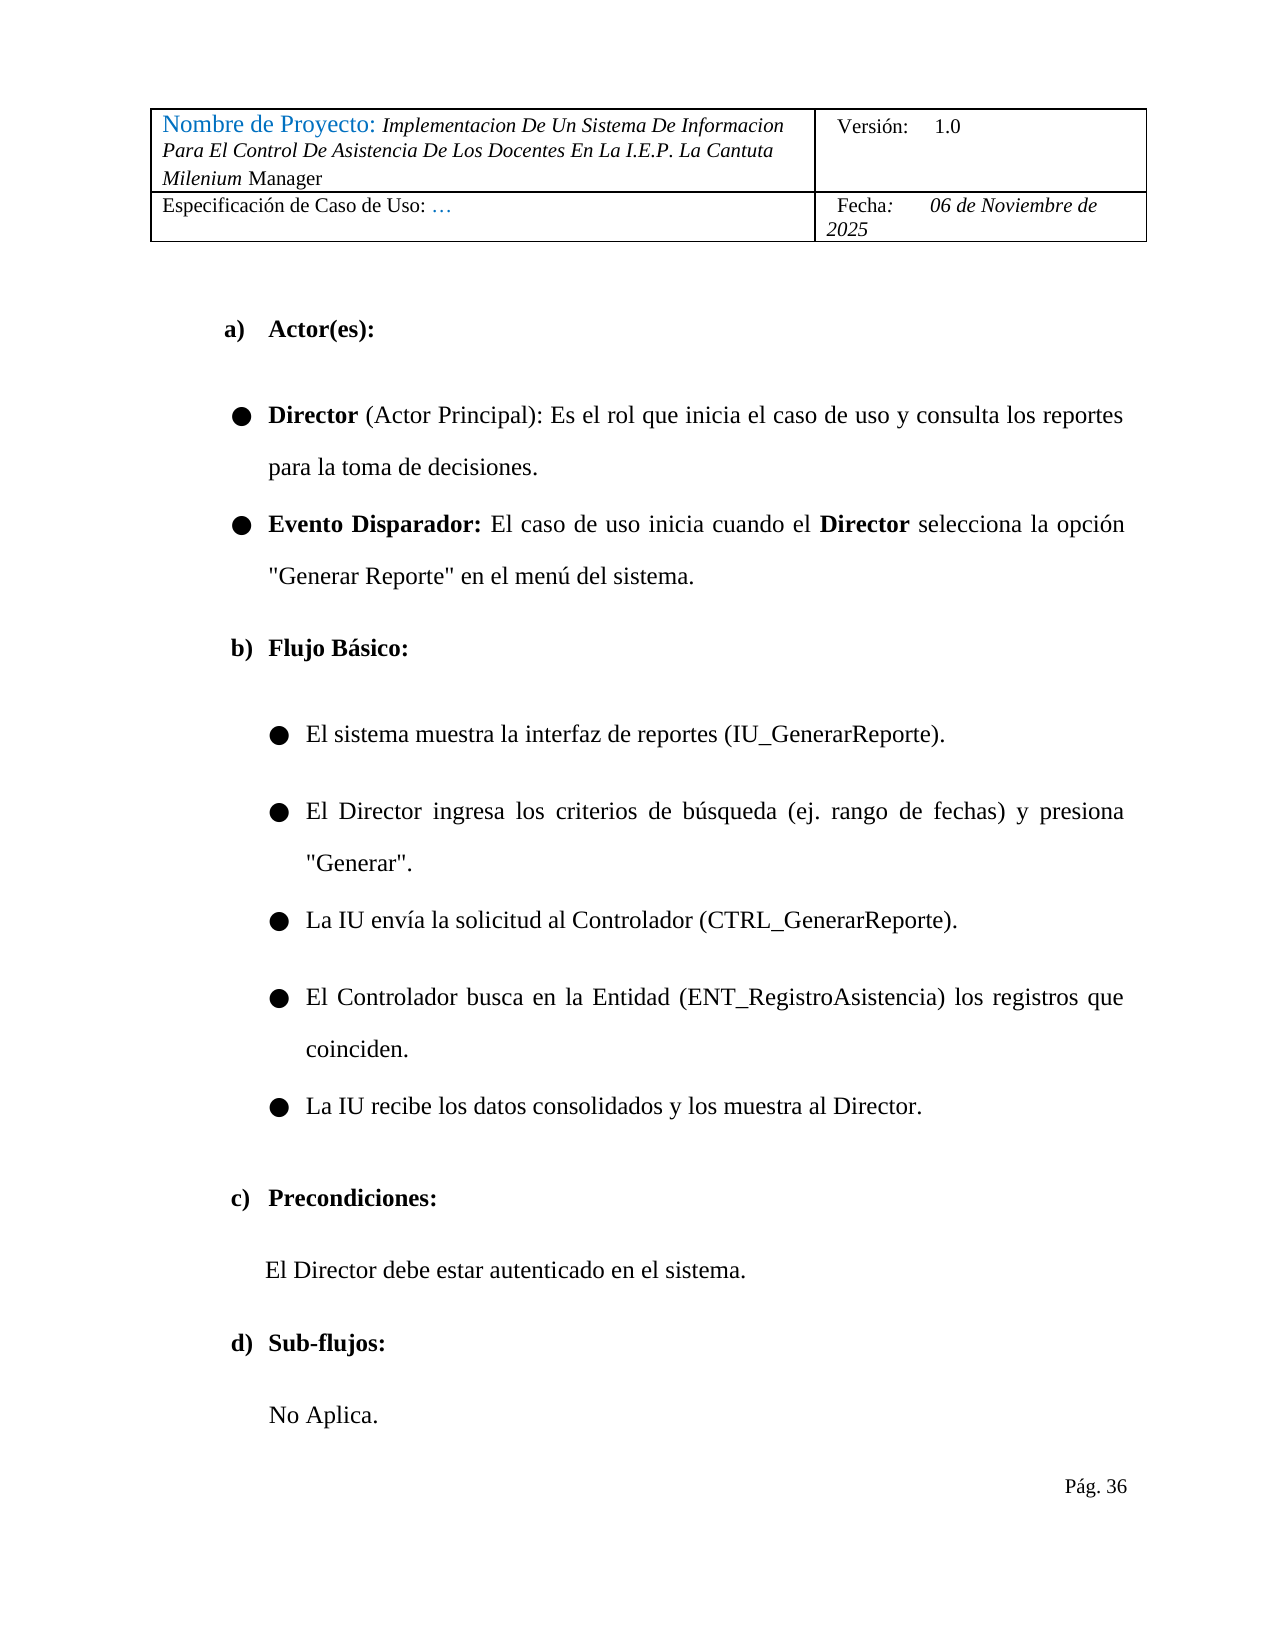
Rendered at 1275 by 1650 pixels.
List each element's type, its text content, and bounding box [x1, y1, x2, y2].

subtitle Flujo Básico: [231, 633, 1125, 662]
subtitle Sub-flujos: [231, 1328, 1125, 1356]
subtitle Actor(es): [224, 314, 1125, 343]
list Director (Actor Principal): Es el rol que inicia el caso de uso y consulta los reportes para la toma de decisiones. [231, 387, 1125, 481]
list Evento Disparador: El caso de uso inicia cuando el Director selecciona la opción "Generar Reporte" en el menú del sistema. [231, 496, 1125, 590]
text El Director debe estar autenticado en el sistema. [165, 1255, 1125, 1284]
list El Director ingresa los criterios de búsqueda (ej. rango de fechas) y presiona "Generar". [268, 783, 1125, 877]
list La IU envía la solicitud al Controlador (CTRL_GenerarReporte). [268, 891, 1125, 943]
subtitle Precondiciones: [231, 1183, 1125, 1212]
text No Aplica. [150, 1400, 1125, 1429]
list La IU recibe los datos consolidados y los muestra al Director. [268, 1077, 1125, 1128]
list El sistema muestra la interfaz de reportes (IU_GenerarReporte). [268, 706, 1125, 757]
list El Controlador busca en la Entidad (ENT_RegistroAsistencia) los registros que coinciden. [268, 968, 1125, 1063]
